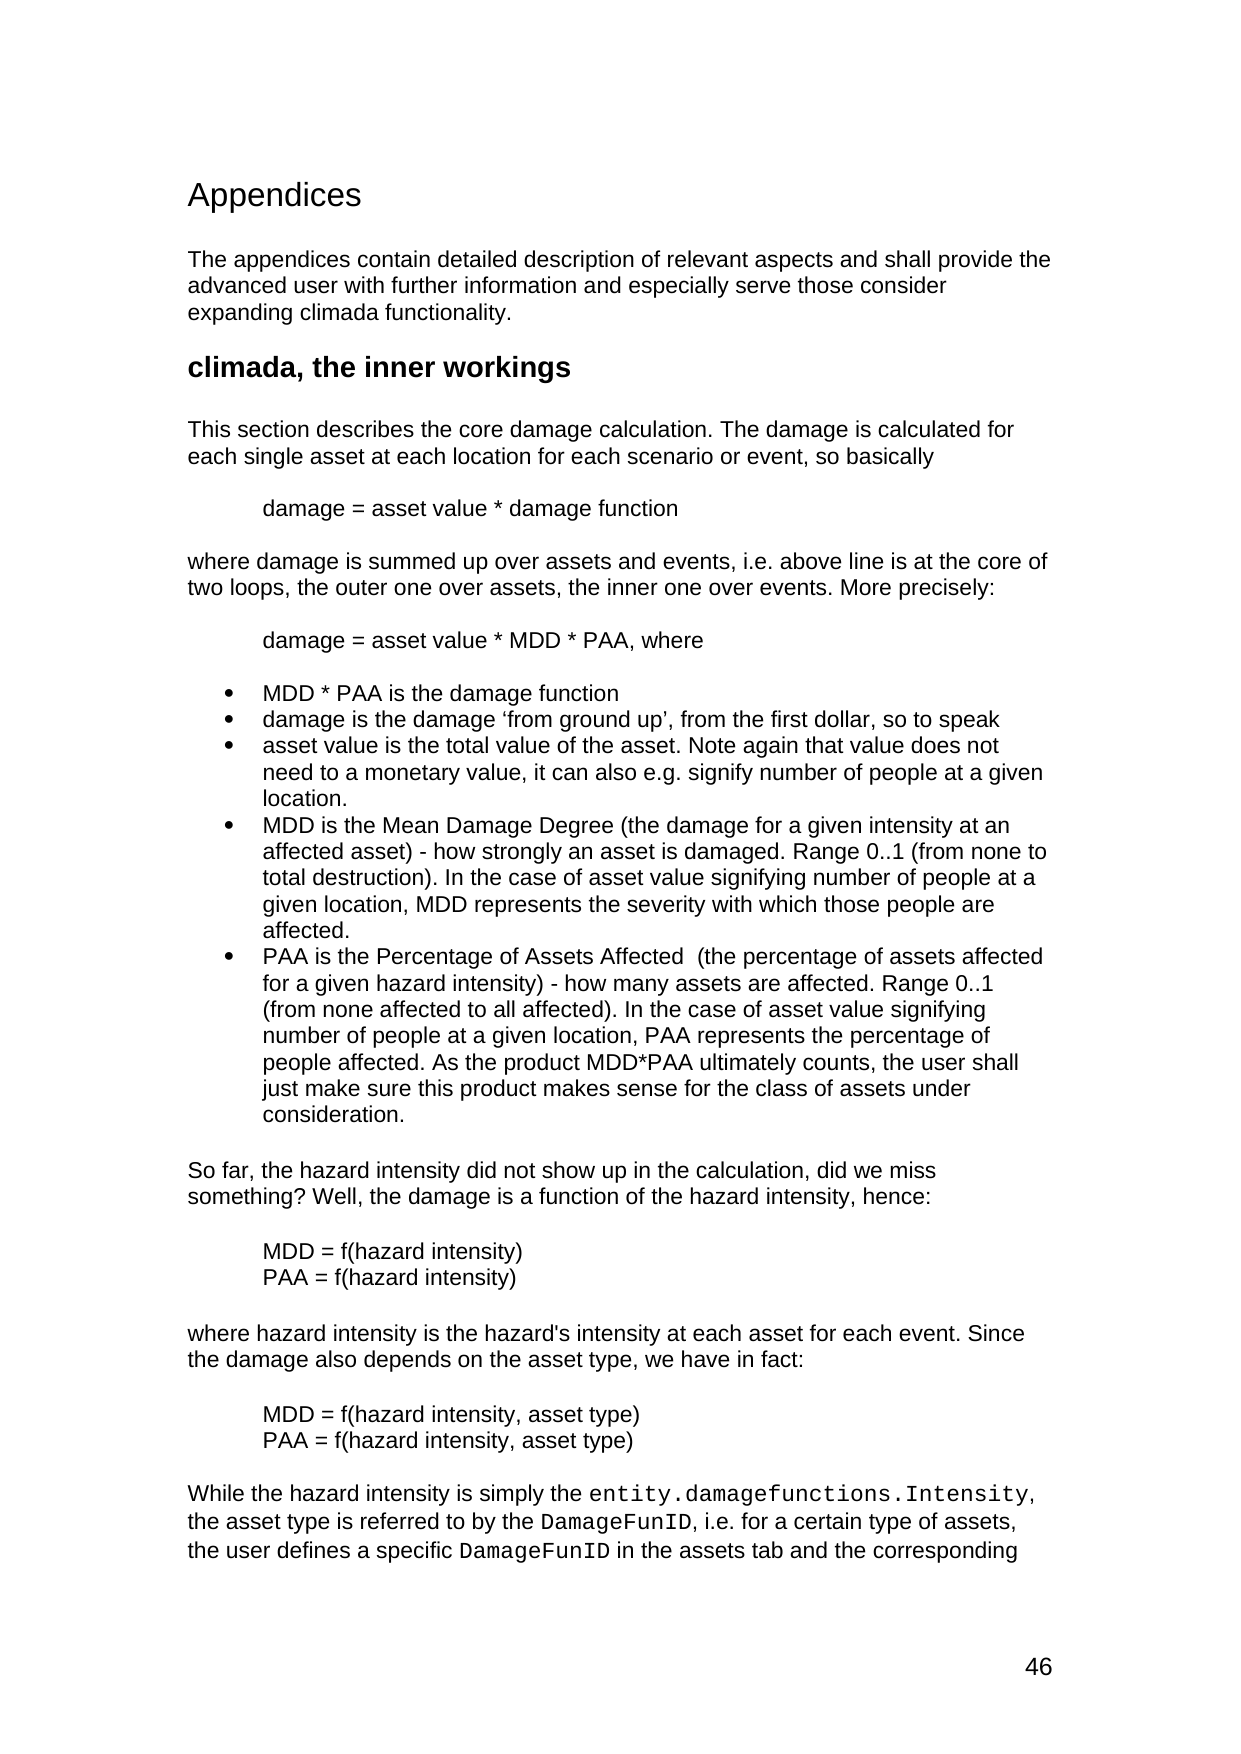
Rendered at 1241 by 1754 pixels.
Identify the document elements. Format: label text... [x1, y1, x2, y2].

text PAA = f(hazard intensity, asset type) [187, 1427, 1053, 1454]
list MDD * PAA is the damage function [225, 680, 1053, 706]
list damage is the damage ‘from ground up’, from the first dollar, so to speak [225, 706, 1053, 732]
text So far, the hazard intensity did not show up in the calculation, did we miss something? Well, the damage is a function of the hazard intensity, hence: [187, 1157, 1053, 1238]
text MDD = f(hazard intensity, asset type) [187, 1401, 1053, 1427]
list asset value is the total value of the asset. Note again that value does not need to a monetary value, it can also e.g. signify number of people at a given location. [225, 732, 1053, 812]
text damage = asset value * damage function [187, 495, 1053, 522]
subtitle climada, the inner workings [187, 350, 1053, 384]
text MDD = f(hazard intensity) [187, 1238, 1053, 1264]
text PAA = f(hazard intensity) [187, 1264, 1053, 1319]
text This section describes the core damage calculation. The damage is calculated for each single asset at each location for each scenario or event, so basically [187, 416, 1053, 469]
text where damage is summed up over assets and events, i.e. above line is at the core of two loops, the outer one over assets, the inner one over events. More precisely: [187, 548, 1053, 601]
list PAA is the Percentage of Assets Affected (the percentage of assets affected for a given hazard intensity) - how many assets are affected. Range 0..1 (from none affected to all affected). In the case of asset value signifying number of people at a given location, PAA represents the percentage of people affected. As the product MDD*PAA ultimately counts, the user shall just make sure this product makes sense for the class of assets under consideration. [225, 943, 1053, 1128]
text damage = asset value * MDD * PAA, where [187, 627, 1053, 653]
subtitle Appendices [187, 175, 1053, 213]
list MDD is the Mean Damage Degree (the damage for a given intensity at an affected asset) - how strongly an asset is damaged. Range 0..1 (from none to total destruction). In the case of asset value signifying number of people at a given location, MDD represents the severity with which those people are affected. [225, 812, 1053, 943]
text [187, 1480, 1053, 1565]
text where hazard intensity is the hazard's intensity at each asset for each event. Since the damage also depends on the asset type, we have in fact: [187, 1319, 1053, 1401]
text The appendices contain detailed description of relevant aspects and shall provide the advanced user with further information and especially serve those consider expanding climada functionality. [187, 246, 1053, 325]
